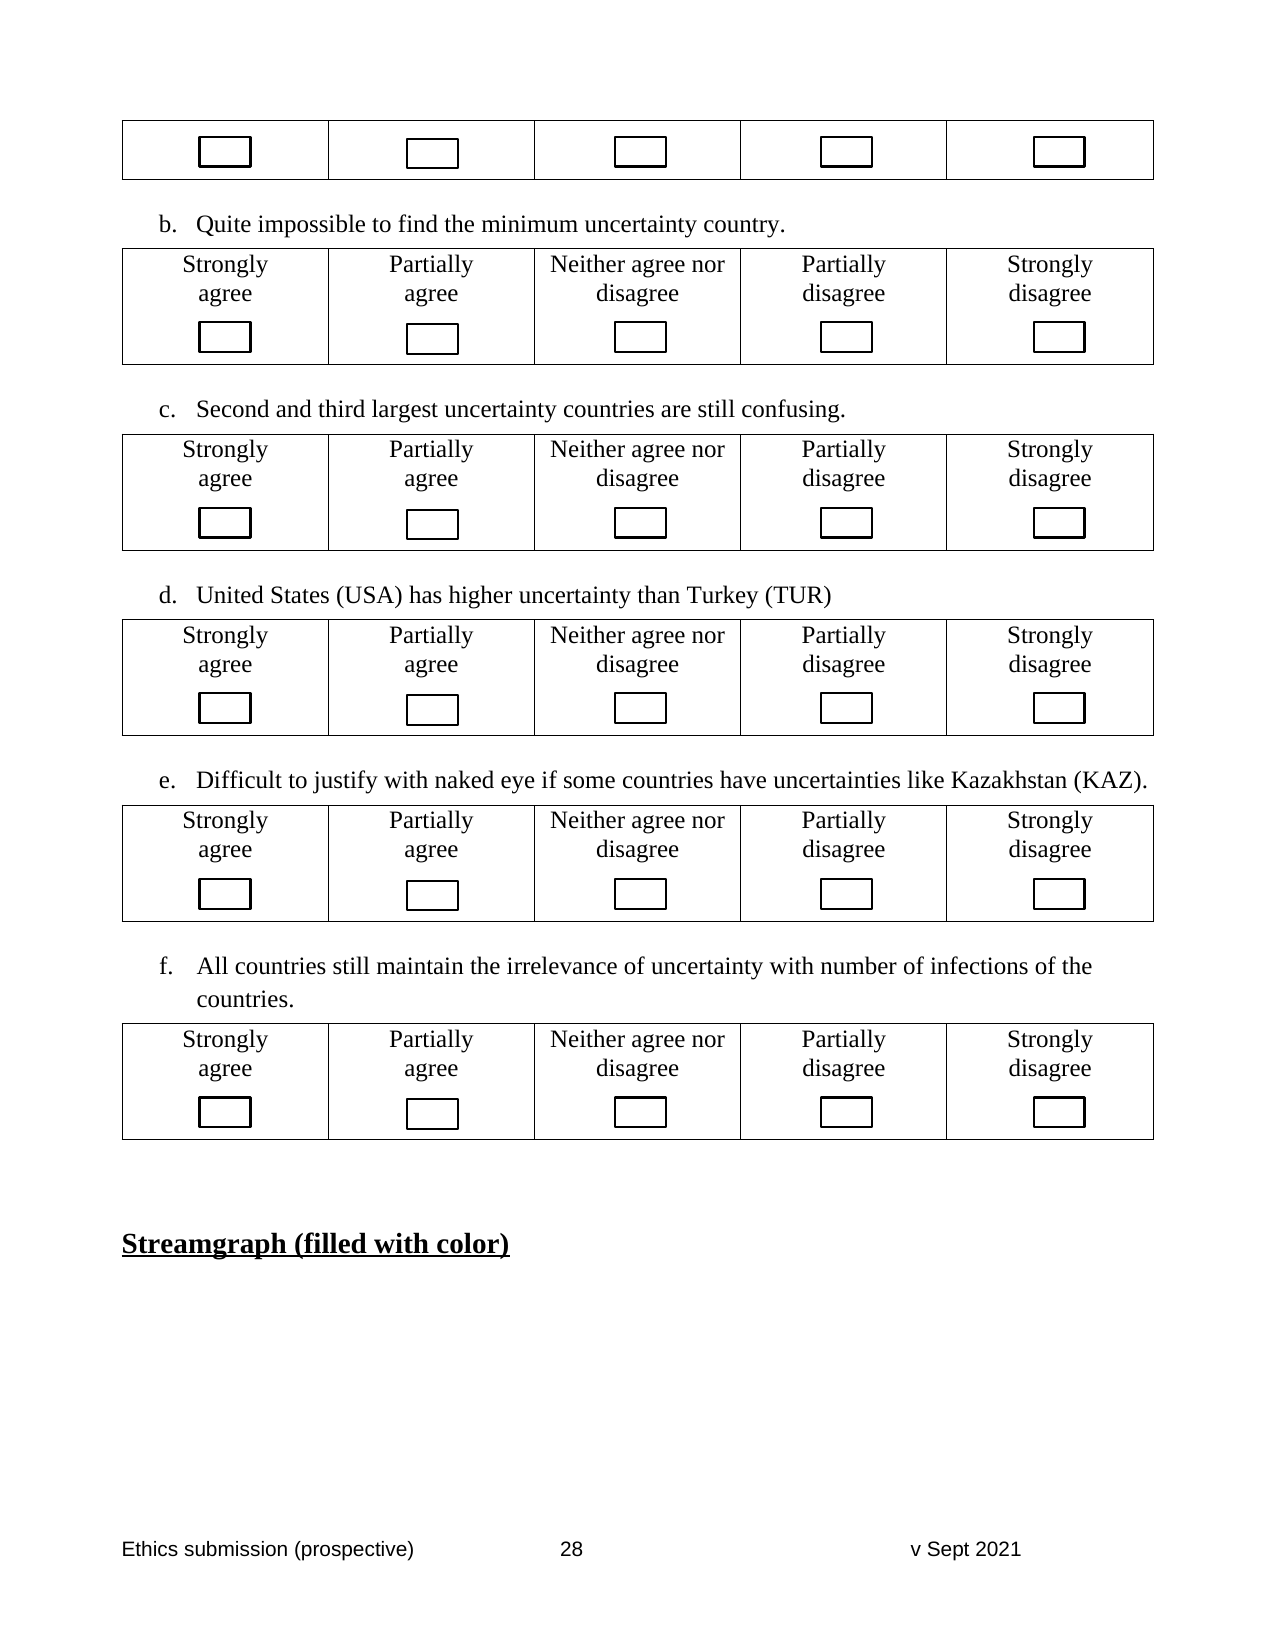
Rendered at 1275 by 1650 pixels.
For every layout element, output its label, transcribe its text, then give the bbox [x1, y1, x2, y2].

list Difficult to justify with naked eye if some countries have uncertainties like Kazakhstan (KAZ). [159, 765, 1153, 794]
table_header Strongly agree [123, 435, 328, 549]
table_header Partially agree [329, 121, 534, 178]
table_header Strongly disagree [947, 620, 1153, 735]
table_header Partially agree [329, 806, 534, 921]
table_header Partially disagree [741, 249, 946, 364]
table_header Strongly agree [123, 620, 328, 735]
table_header Strongly disagree [947, 435, 1153, 549]
table_header Partially agree [329, 620, 534, 735]
table_header Neither agree nor disagree [535, 620, 740, 735]
list Second and third largest uncertainty countries are still confusing. [159, 394, 1153, 423]
table_header Strongly disagree [947, 121, 1153, 178]
table_header Neither agree nor disagree [535, 1024, 740, 1139]
table_header Partially disagree [741, 435, 946, 549]
table_header Partially disagree [741, 121, 946, 178]
table_header Partially disagree [741, 1024, 946, 1139]
table_header Strongly disagree [947, 806, 1153, 921]
table_header Neither agree nor disagree [535, 806, 740, 921]
list Quite impossible to find the minimum uncertainty country. [159, 209, 1153, 237]
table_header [535, 121, 740, 178]
table_header Partially agree [329, 435, 534, 549]
text Streamgraph (filled with color) [121, 1226, 1153, 1260]
table_header Partially agree [329, 249, 534, 364]
list United States (USA) has higher uncertainty than Turkey (TUR) [159, 580, 1153, 608]
table_header Strongly agree [123, 806, 328, 921]
table_header Partially disagree [741, 620, 946, 735]
table_header Partially agree [329, 1024, 534, 1139]
table_header Neither agree nor disagree [535, 435, 740, 549]
list All countries still maintain the irrelevance of uncertainty with number of infections of the countries. [159, 951, 1153, 1013]
table_header Strongly disagree [947, 249, 1153, 364]
table_header Strongly agree [123, 121, 328, 178]
table_header Strongly agree [123, 249, 328, 364]
table_header Neither agree nor disagree [535, 249, 740, 364]
table_header Strongly agree [123, 1024, 328, 1139]
table_header Partially disagree [741, 806, 946, 921]
table_header Strongly disagree [947, 1024, 1153, 1139]
